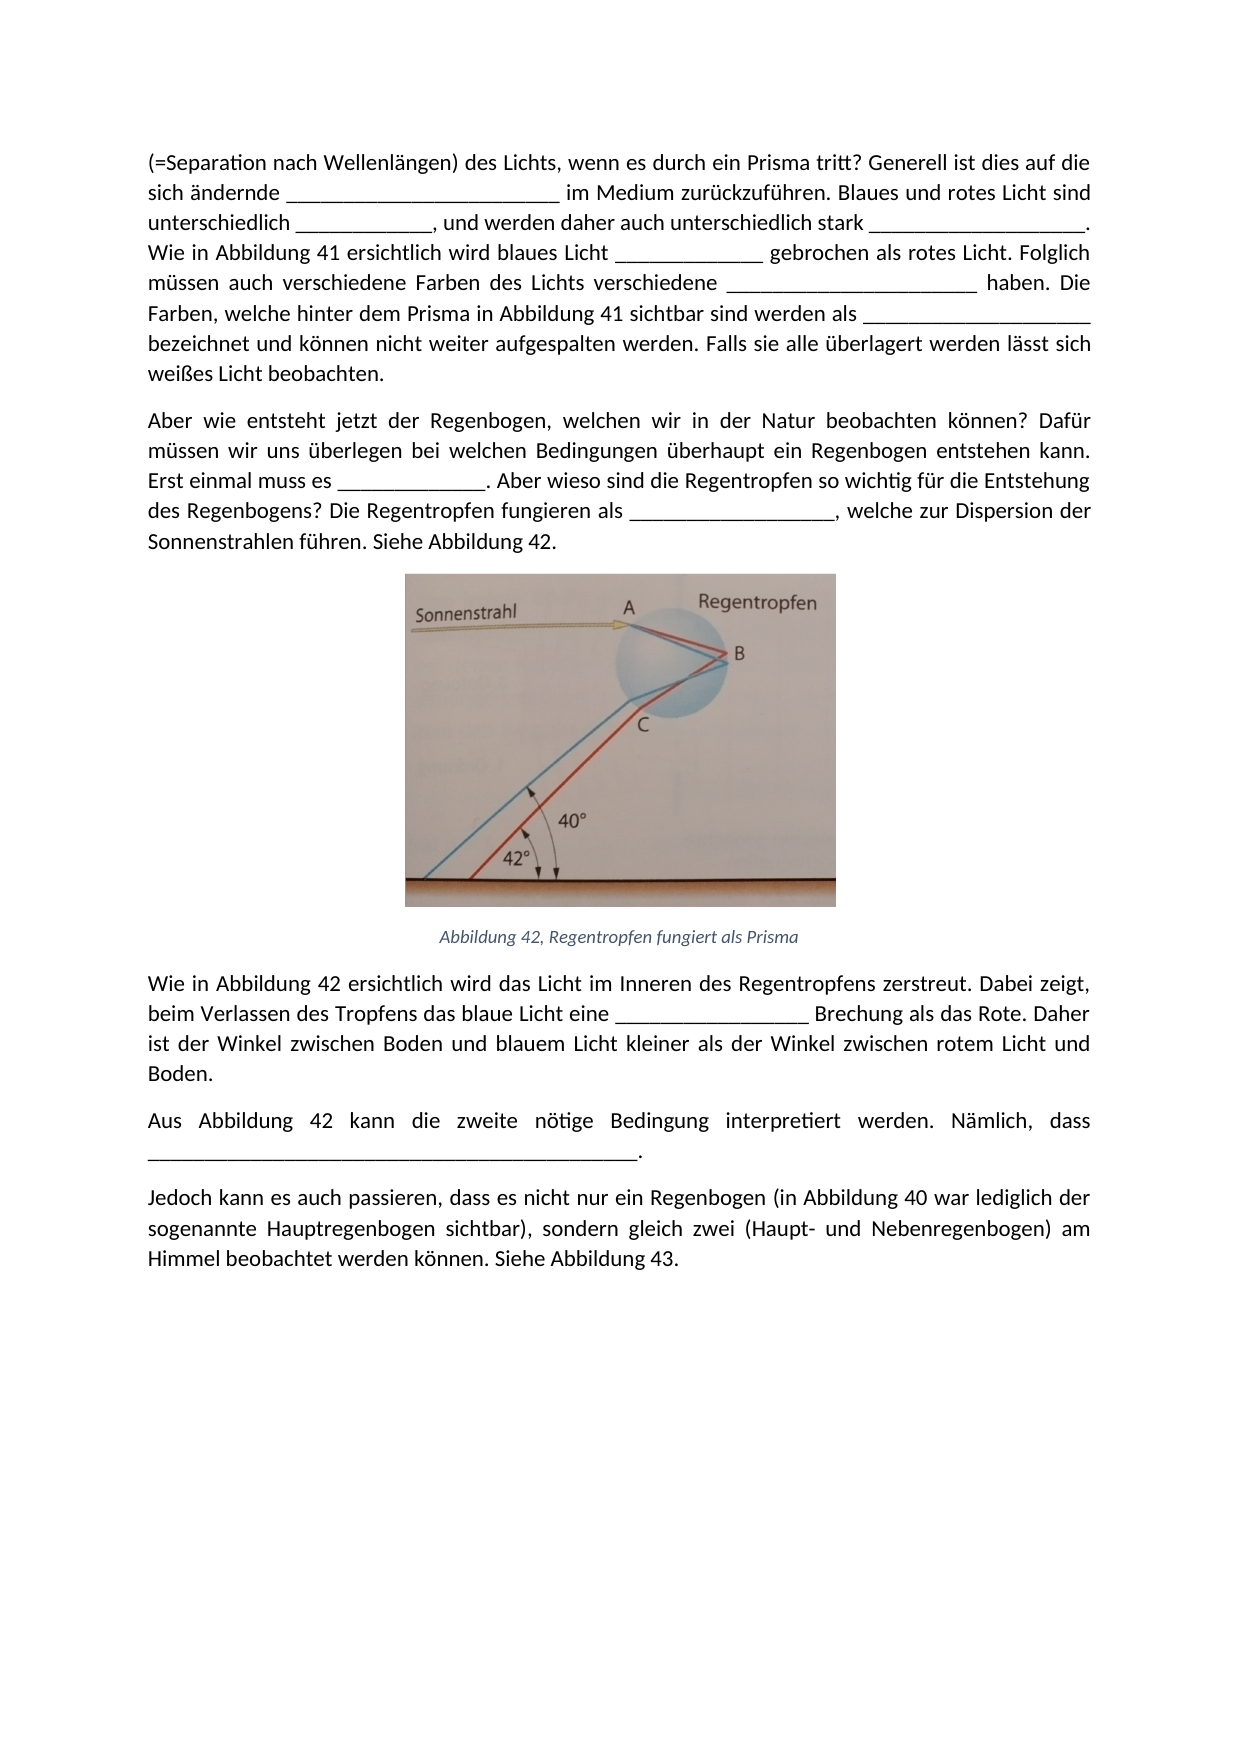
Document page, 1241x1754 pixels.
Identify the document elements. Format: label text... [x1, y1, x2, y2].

text Aber wie entsteht jetzt der Regenbogen, welchen wir in der Natur beobachten können? Dafür müssen wir uns überlegen bei welchen Bedingungen überhaupt ein Regenbogen entstehen kann. Erst einmal muss es _____________. Aber wieso sind die Regentropfen so wichtig für die Entstehung des Regenbogens? Die Regentropfen fungieren als __________________, welche zur Dispersion der Sonnenstrahlen führen. Siehe Abbildung 42. [148, 406, 1093, 555]
picture [406, 574, 836, 907]
text Abbildung 42, Regentropfen fungiert als Prisma [148, 925, 1093, 948]
text Wie in Abbildung 42 ersichtlich wird das Licht im Inneren des Regentropfens zerstreut. Dabei zeigt, beim Verlassen des Tropfens das blaue Licht eine _________________ Brechung als das Rote. Daher ist der Winkel zwischen Boden und blauem Licht kleiner als der Winkel zwischen rotem Licht und Boden. [148, 969, 1093, 1088]
text Jedoch kann es auch passieren, dass es nicht nur ein Regenbogen (in Abbildung 40 war lediglich der sogenannte Hauptregenbogen sichtbar), sondern gleich zwei (Haupt- und Nebenregenbogen) am Himmel beobachtet werden können. Siehe Abbildung 43. [148, 1183, 1093, 1272]
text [148, 148, 1093, 387]
text Aus Abbildung 42 kann die zweite nötige Bedingung interpretiert werden. Nämlich, dass ___________________________________________. [148, 1106, 1093, 1165]
